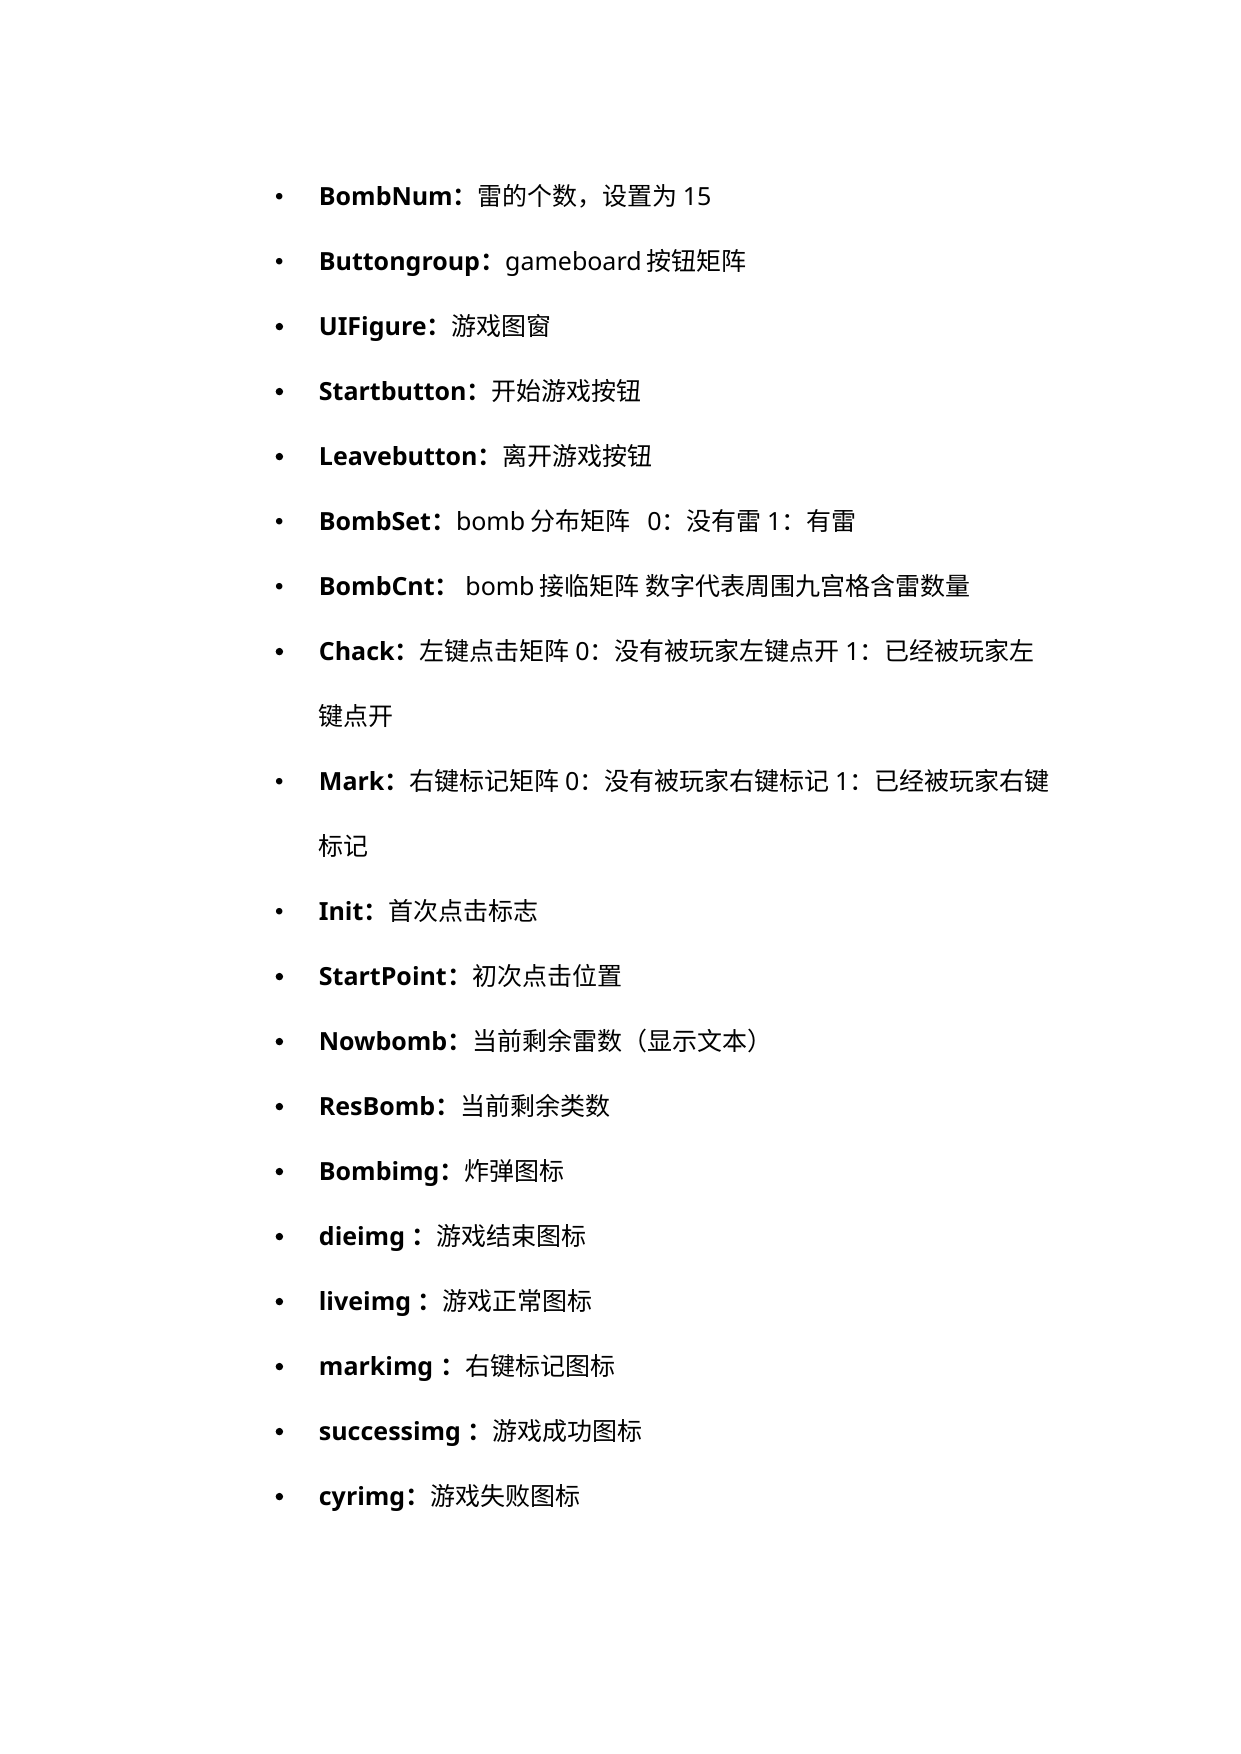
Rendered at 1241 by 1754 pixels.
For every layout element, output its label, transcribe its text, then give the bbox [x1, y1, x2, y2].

list Chack：左键点击矩阵 0：没有被玩家左键点开 1：已经被玩家左键点开 [275, 617, 1053, 747]
list BombSet：bomb分布矩阵 0：没有雷 1：有雷 [275, 487, 1053, 552]
list BombCnt： bomb接临矩阵 数字代表周围九宫格含雷数量 [275, 552, 1053, 617]
list BombNum：雷的个数，设置为15 [275, 162, 1053, 227]
list dieimg ：游戏结束图标 [275, 1202, 1053, 1267]
list cyrimg：游戏失败图标 [275, 1462, 1053, 1527]
list Bombimg：炸弹图标 [275, 1137, 1053, 1202]
list Mark：右键标记矩阵 0：没有被玩家右键标记 1：已经被玩家右键标记 [275, 747, 1053, 877]
list liveimg ：游戏正常图标 [275, 1267, 1053, 1332]
list Startbutton：开始游戏按钮 [275, 357, 1053, 422]
list Init：首次点击标志 [275, 877, 1053, 942]
list markimg ：右键标记图标 [275, 1332, 1053, 1397]
list Leavebutton：离开游戏按钮 [275, 422, 1053, 487]
list ResBomb：当前剩余类数 [275, 1072, 1053, 1137]
list UIFigure：游戏图窗 [275, 292, 1053, 357]
list Nowbomb：当前剩余雷数（显示文本） [275, 1007, 1053, 1072]
list Buttongroup：gameboard按钮矩阵 [275, 227, 1053, 292]
list StartPoint：初次点击位置 [275, 942, 1053, 1007]
list successimg ：游戏成功图标 [275, 1397, 1053, 1462]
